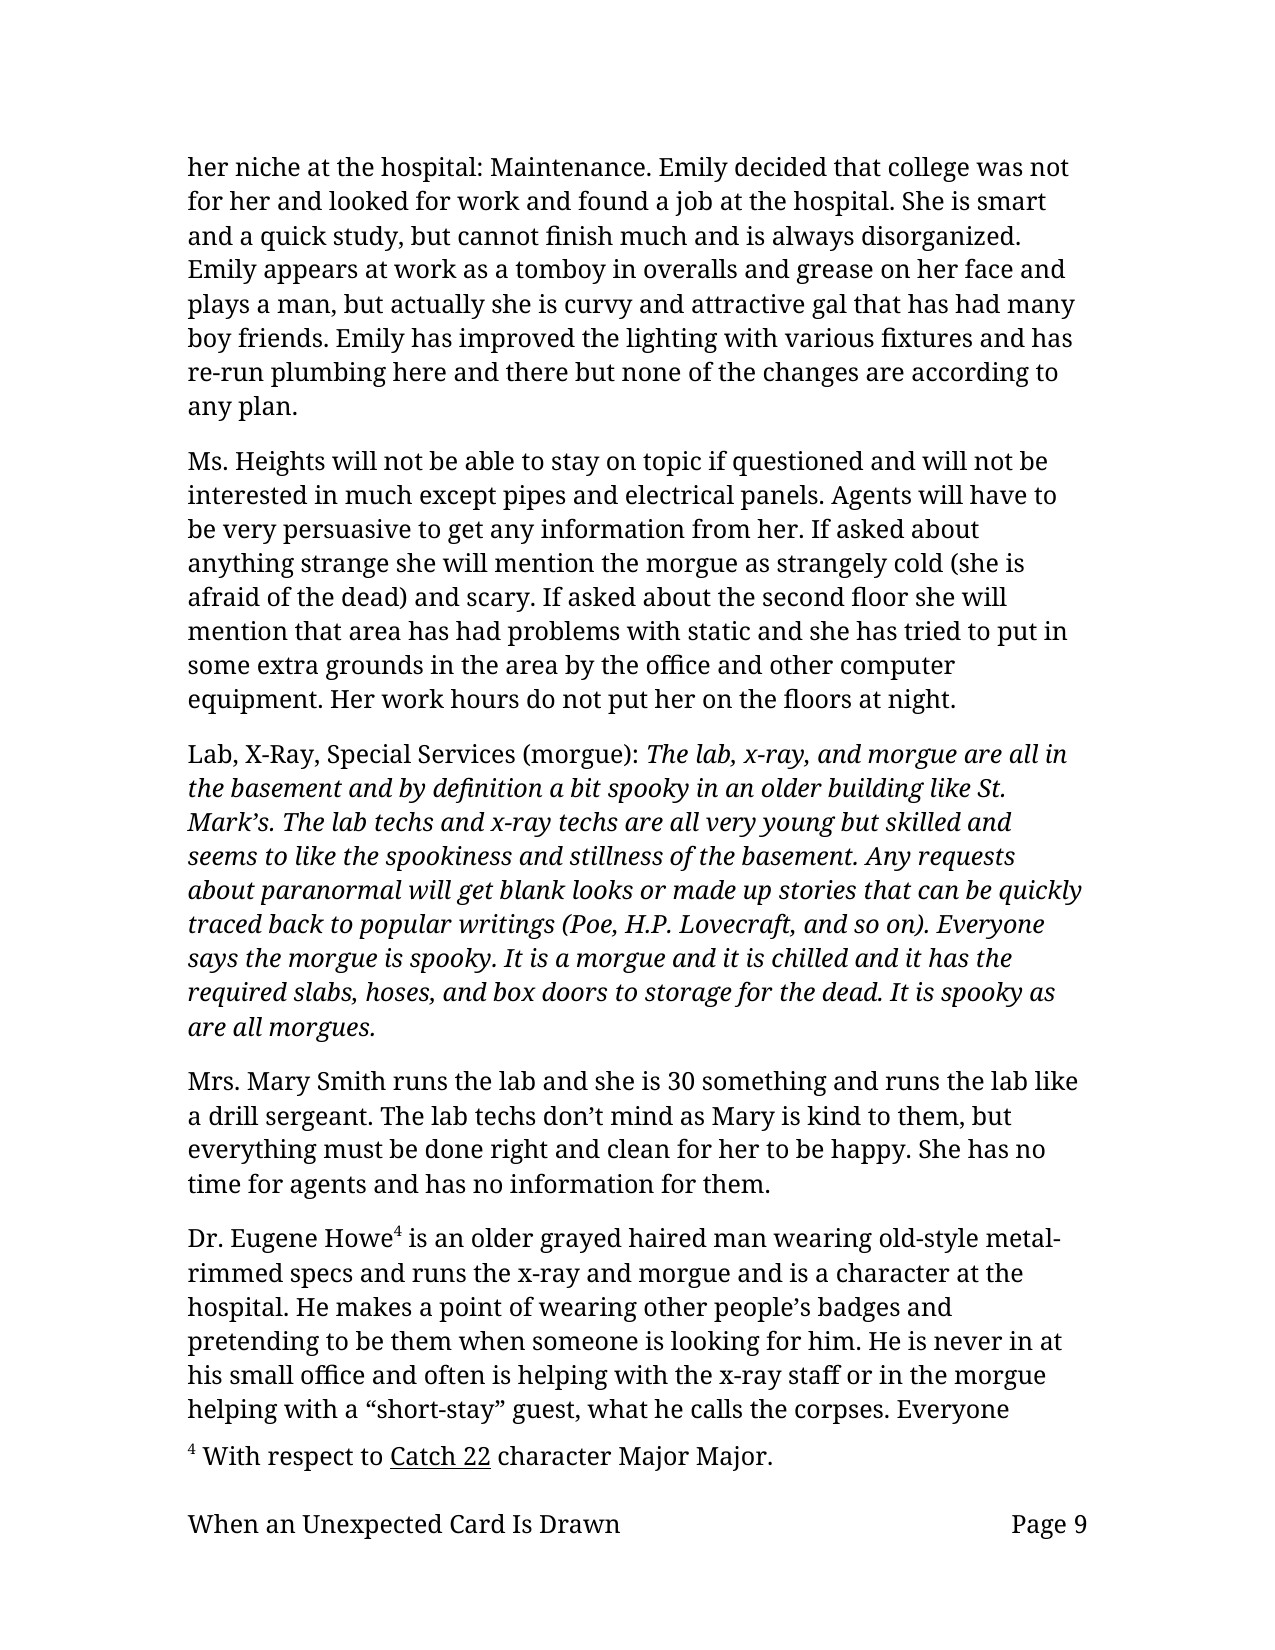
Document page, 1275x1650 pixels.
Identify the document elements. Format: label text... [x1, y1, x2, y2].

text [187, 1221, 1087, 1426]
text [187, 150, 1087, 422]
text Lab, X-Ray, Special Services (morgue): The lab, x-ray, and morgue are all in the basement and by definition a bit spooky in an older building like St. Mark’s. The lab techs and x-ray techs are all very young but skilled and seems to like the spookiness and stillness of the basement. Any requests about paranormal will get blank looks or made up stories that can be quickly traced back to popular writings (Poe, H.P. Lovecraft, and so on). Everyone says the morgue is spooky. It is a morgue and it is chilled and it has the required slabs, hoses, and box doors to storage for the dead. It is spooky as are all morgues. [187, 737, 1087, 1043]
text Mrs. Mary Smith runs the lab and she is 30 something and runs the lab like a drill sergeant. The lab techs don’t mind as Mary is kind to them, but everything must be done right and clean for her to be happy. She has no time for agents and has no information for them. [187, 1064, 1087, 1200]
text Ms. Heights will not be able to stay on topic if questioned and will not be interested in much except pipes and electrical panels. Agents will have to be very persuasive to get any information from her. If asked about anything strange she will mention the morgue as strangely cold (she is afraid of the dead) and scary. If asked about the second floor she will mention that area has had problems with static and she has tried to put in some extra grounds in the area by the office and other computer equipment. Her work hours do not put her on the floors at night. [187, 443, 1087, 716]
